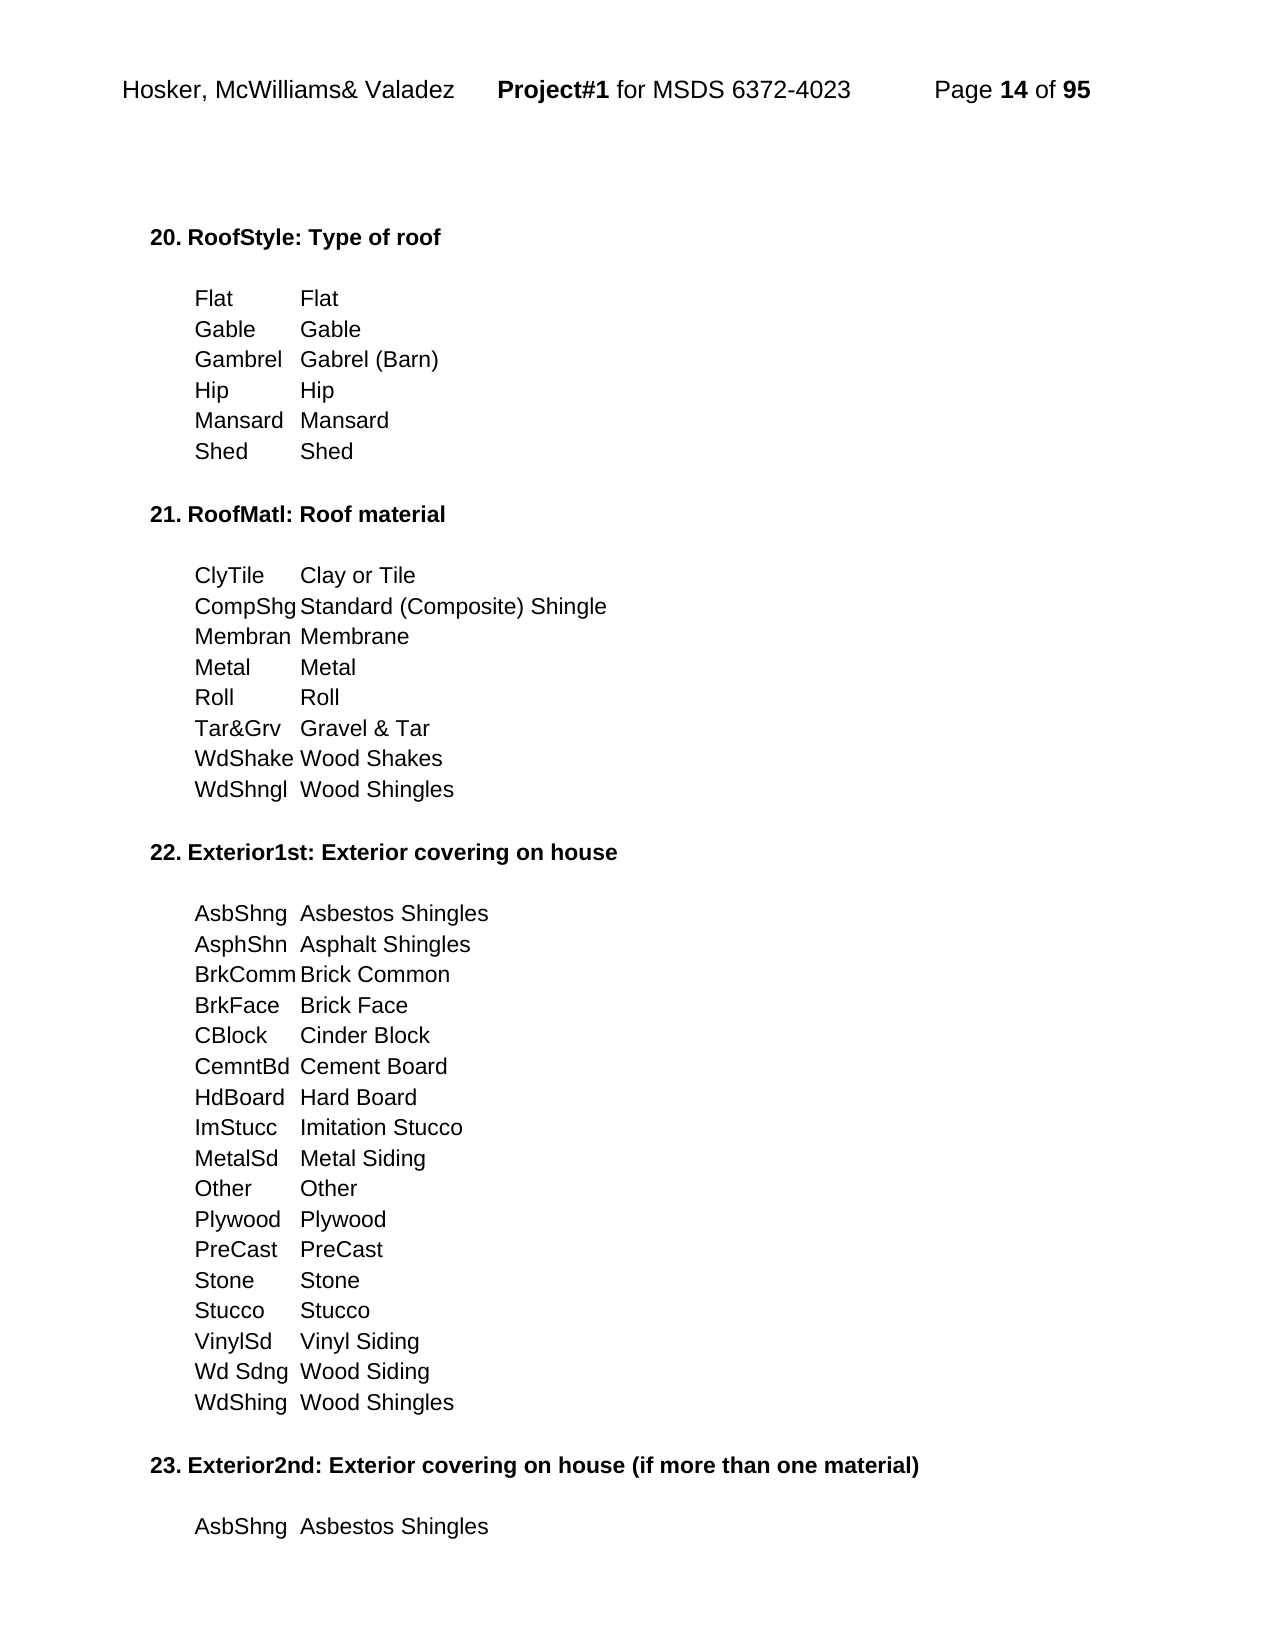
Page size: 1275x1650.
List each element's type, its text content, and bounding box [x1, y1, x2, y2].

list Exterior2nd: Exterior covering on house (if more than one material) [150, 1452, 1078, 1478]
list RoofMatl: Roof material [150, 501, 1078, 527]
text ImStucc Imitation Stucco [150, 1114, 1078, 1140]
text Shed Shed [150, 438, 1078, 464]
text Stone Stone [150, 1267, 1078, 1293]
text Gambrel Gabrel (Barn) [150, 346, 1078, 372]
text CBlock Cinder Block [150, 1022, 1078, 1049]
text Metal Metal [150, 654, 1078, 680]
text Stucco Stucco [150, 1297, 1078, 1323]
text Hip Hip [150, 377, 1078, 403]
text WdShngl Wood Shingles [150, 776, 1078, 802]
text Roll Roll [150, 684, 1078, 711]
text CompShg Standard (Composite) Shingle [150, 593, 1078, 619]
text AsbShng Asbestos Shingles [150, 1513, 1078, 1539]
text HdBoard Hard Board [150, 1083, 1078, 1110]
text Other Other [150, 1175, 1078, 1201]
text MetalSd Metal Siding [150, 1144, 1078, 1171]
text VinylSd Vinyl Siding [150, 1328, 1078, 1354]
text Flat Flat [150, 285, 1078, 311]
text AsphShn Asphalt Shingles [150, 931, 1078, 957]
text BrkComm Brick Common [150, 961, 1078, 988]
text Plywood Plywood [150, 1206, 1078, 1232]
list Exterior1st: Exterior covering on house [150, 839, 1078, 866]
text ClyTile Clay or Tile [150, 562, 1078, 588]
text PreCast PreCast [150, 1236, 1078, 1262]
text WdShing Wood Shingles [150, 1389, 1078, 1415]
text Mansard Mansard [150, 407, 1078, 433]
text Gable Gable [150, 316, 1078, 342]
list RoofStyle: Type of roof [150, 224, 1078, 250]
text Membran Membrane [150, 623, 1078, 649]
text AsbShng Asbestos Shingles [150, 900, 1078, 927]
text BrkFace Brick Face [150, 992, 1078, 1018]
text WdShake Wood Shakes [150, 745, 1078, 772]
text Tar&Grv Gravel & Tar [150, 715, 1078, 741]
text Wd Sdng Wood Siding [150, 1358, 1078, 1384]
text CemntBd Cement Board [150, 1053, 1078, 1079]
